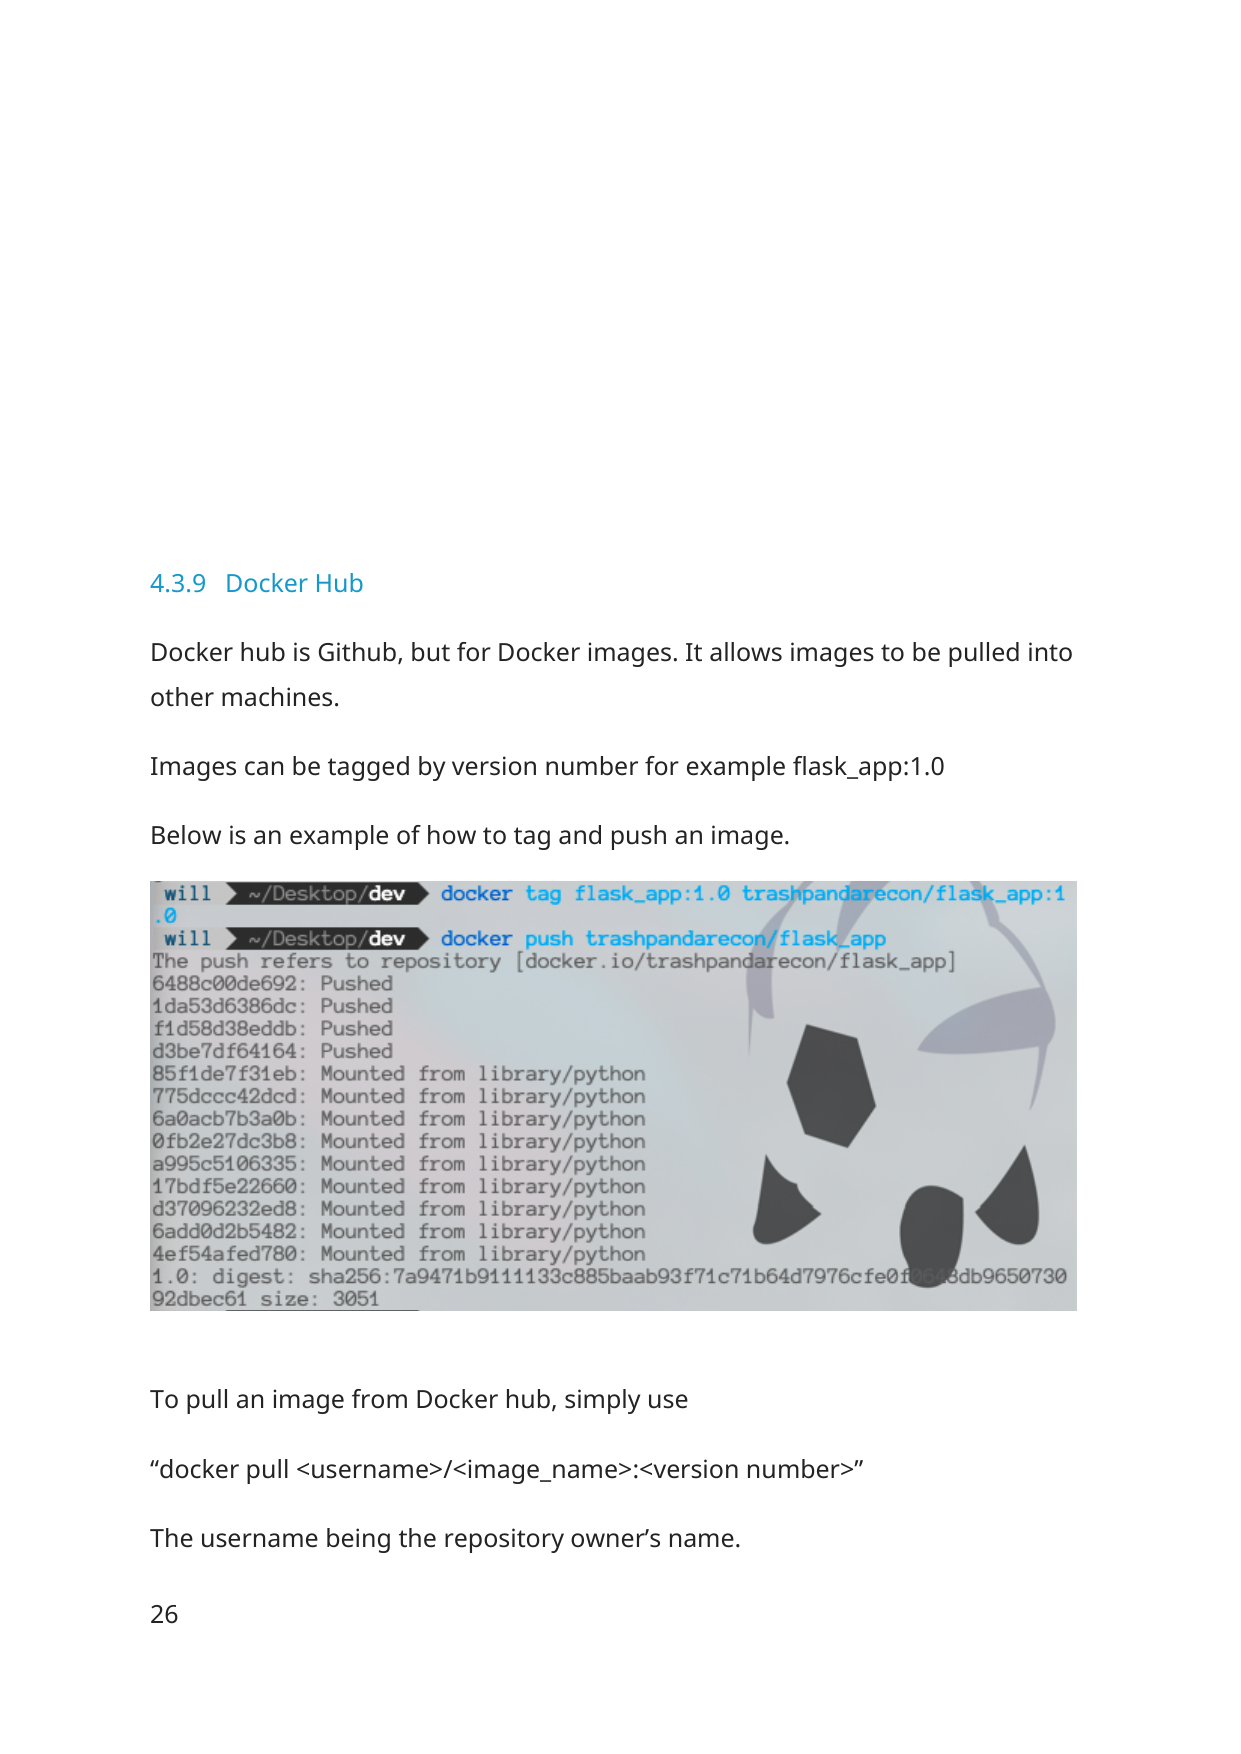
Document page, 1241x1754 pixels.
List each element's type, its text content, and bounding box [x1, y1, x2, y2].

text Docker hub is Github, but for Docker images. It allows images to be pulled into other machines. [150, 635, 1090, 713]
subtitle Docker Hub [150, 566, 1090, 600]
text “docker pull <username>/<image_name>:<version number>” [150, 1451, 1090, 1485]
text Below is an example of how to tag and push an image. [150, 818, 1090, 852]
picture [150, 881, 1077, 1311]
text Images can be tagged by version number for example flask_app:1.0 [150, 748, 1090, 782]
text The username being the repository owner’s name. [150, 1521, 1090, 1555]
